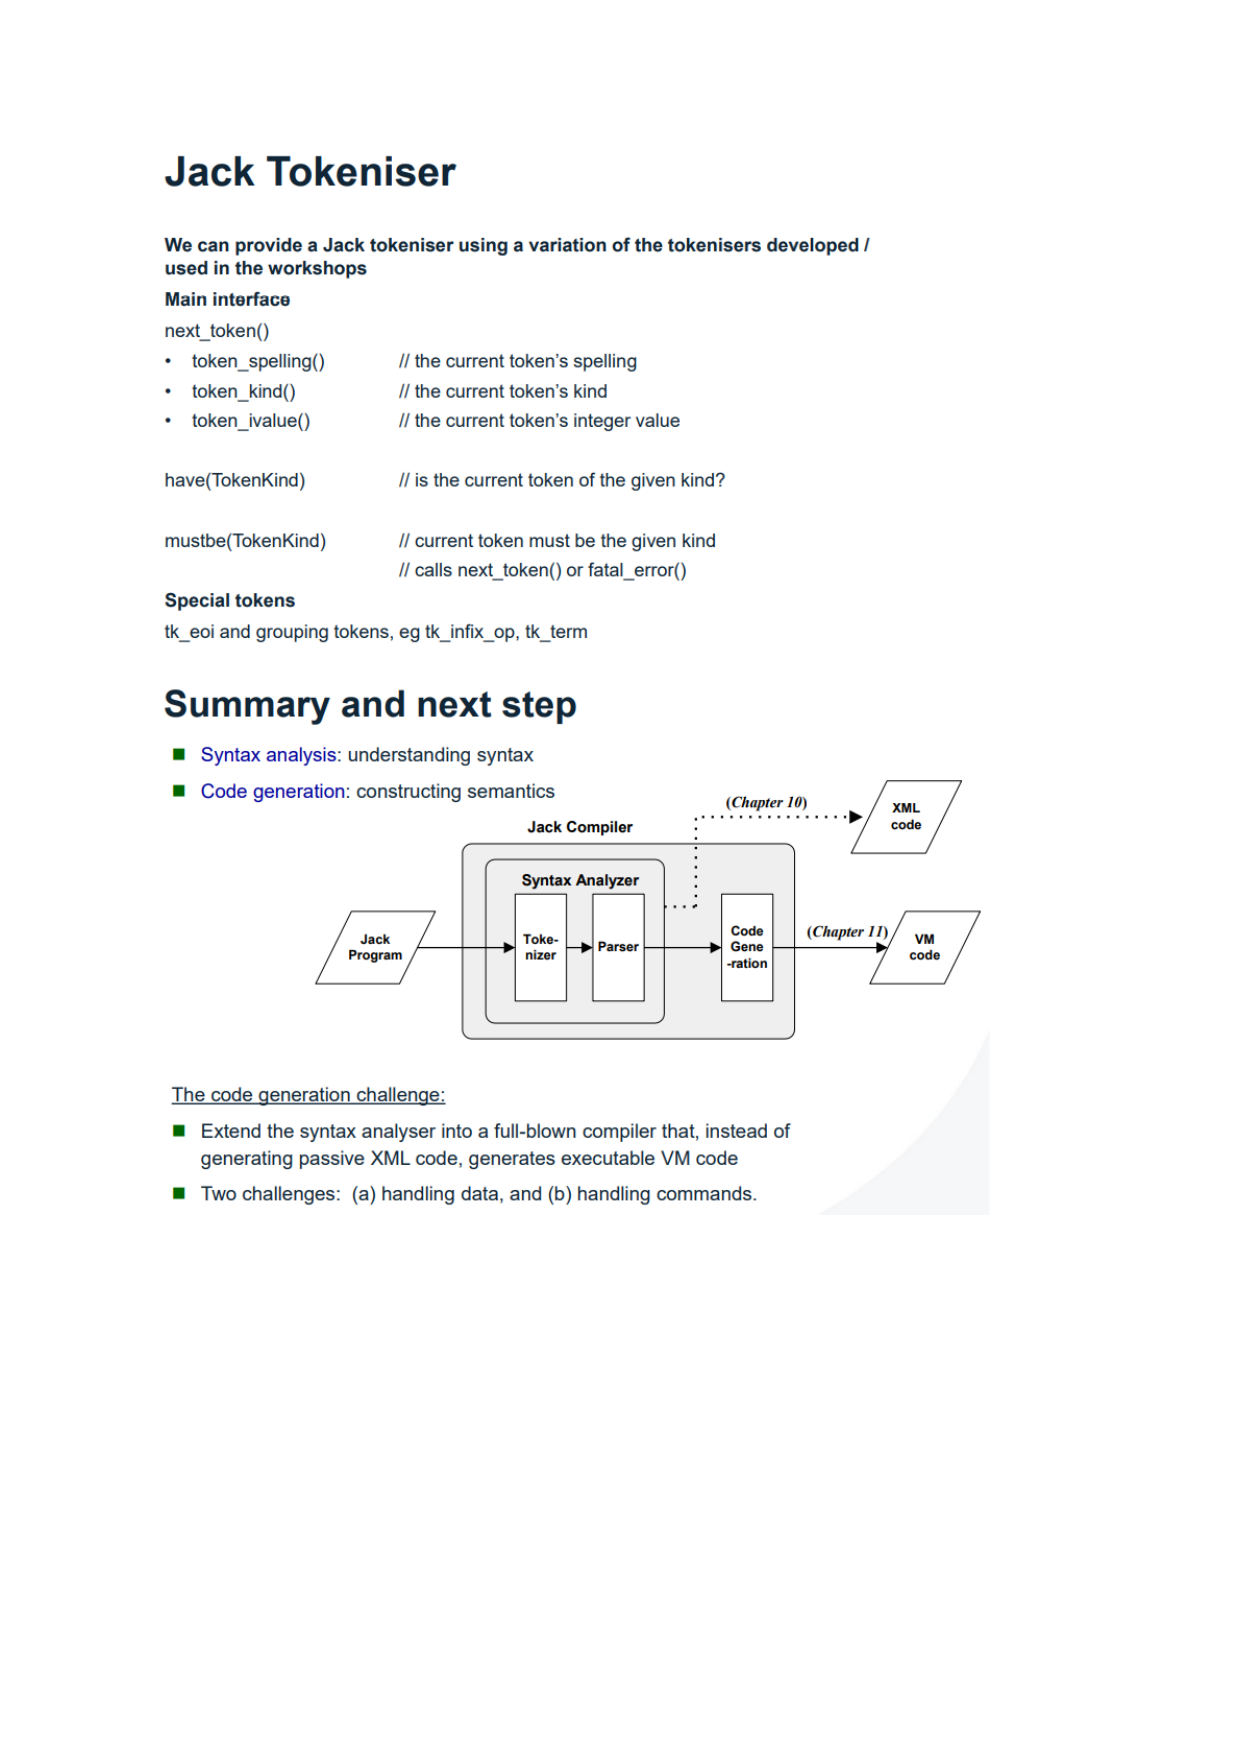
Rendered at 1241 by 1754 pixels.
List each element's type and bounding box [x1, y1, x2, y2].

picture [150, 150, 885, 660]
picture [150, 678, 990, 1215]
